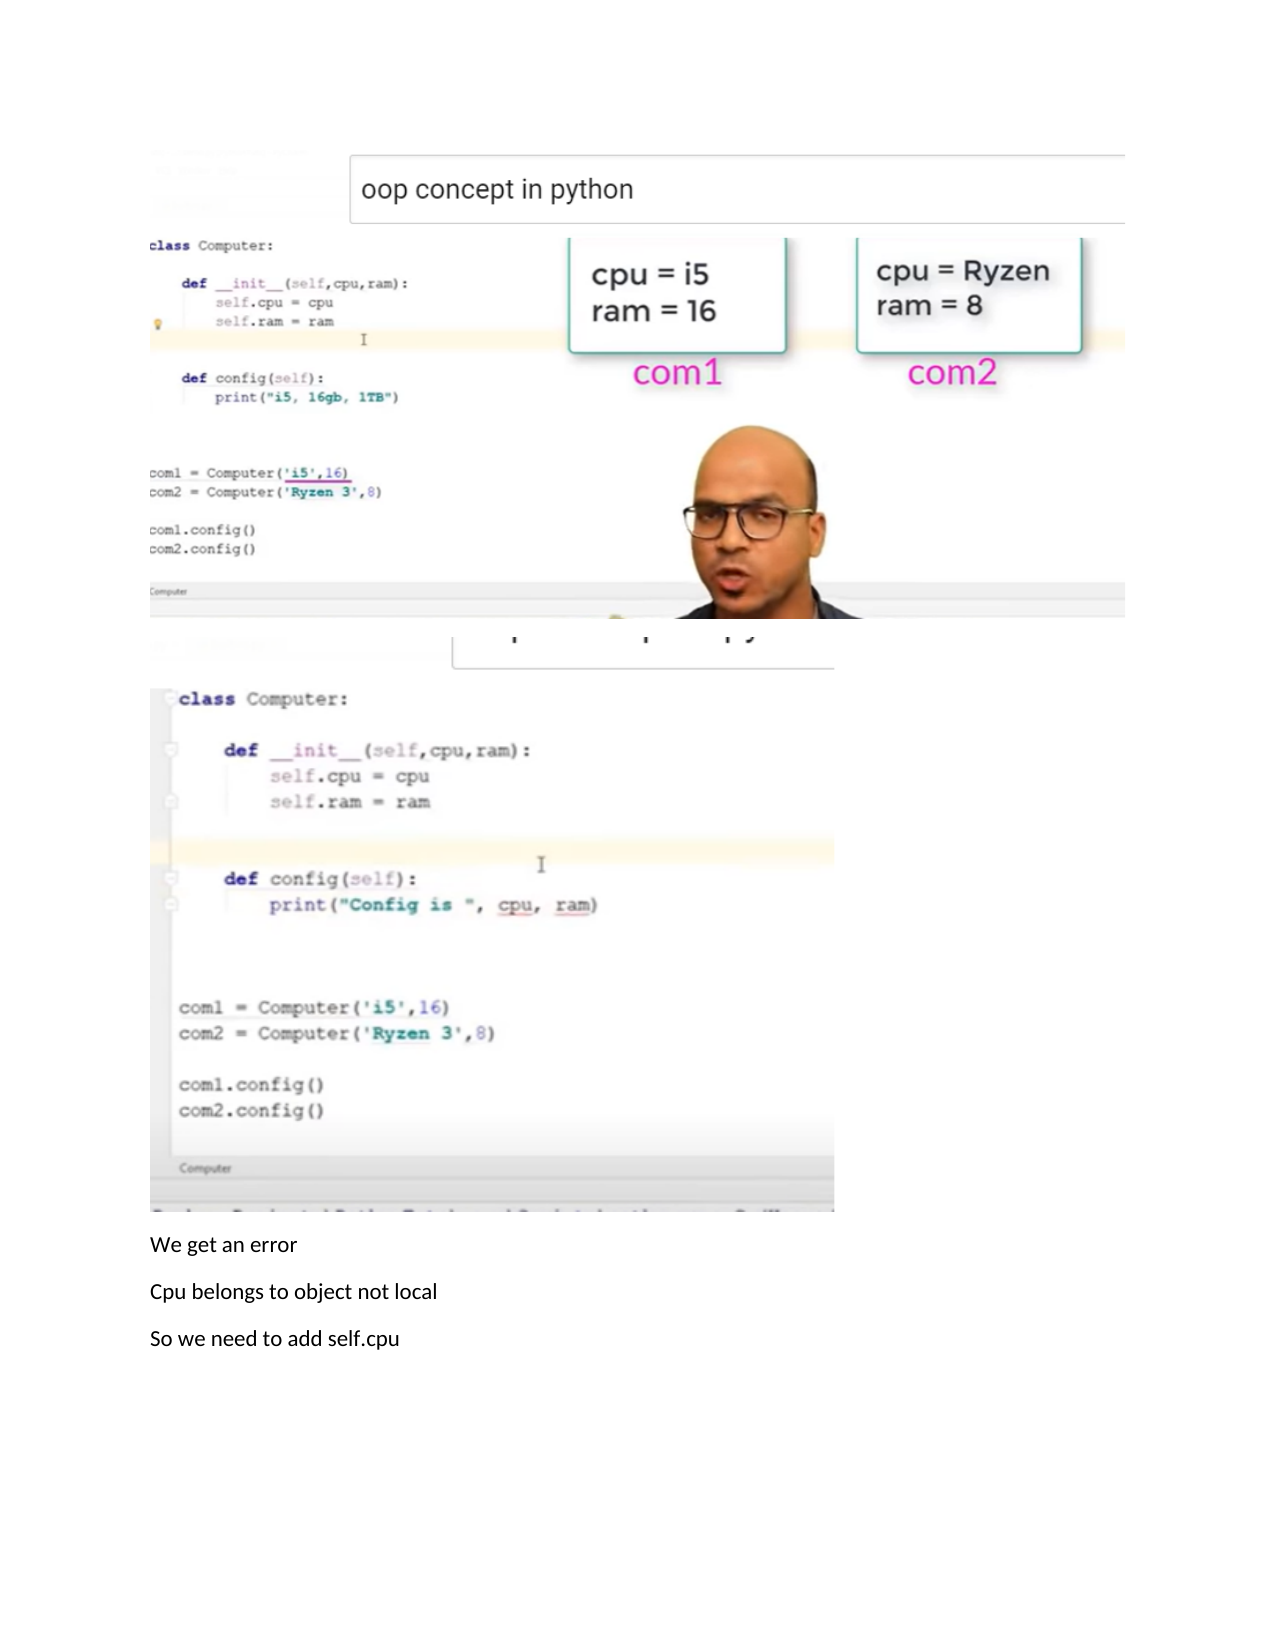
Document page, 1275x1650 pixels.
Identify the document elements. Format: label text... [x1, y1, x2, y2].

text We get an error [150, 1230, 1125, 1258]
picture [150, 637, 835, 1212]
text So we need to add self.cpu [150, 1324, 1125, 1352]
text Cpu belongs to object not local [150, 1277, 1125, 1305]
picture [150, 150, 1125, 619]
